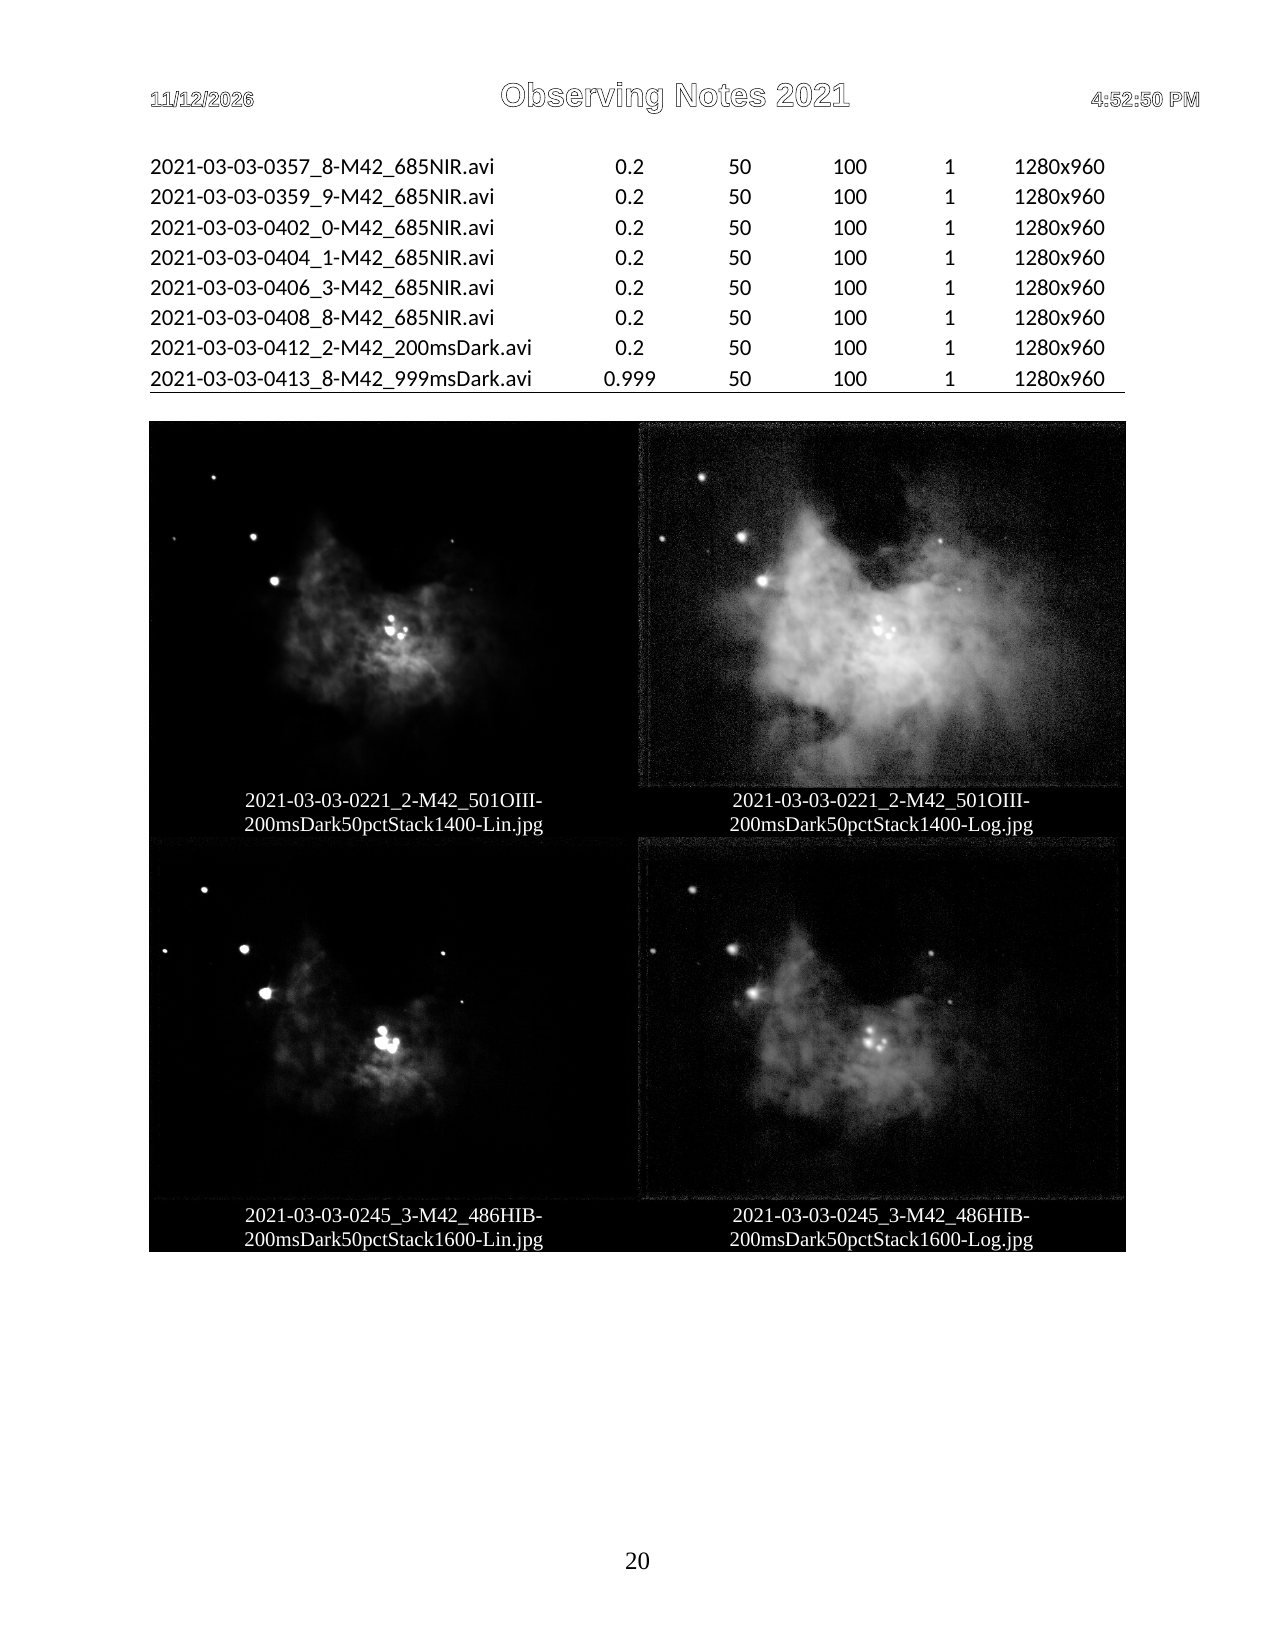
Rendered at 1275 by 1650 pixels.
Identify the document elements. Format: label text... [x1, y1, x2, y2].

table_cell 2021-03-03-0413_8-M42_999msDark.avi [150, 361, 574, 392]
table_cell 1 [905, 301, 994, 331]
table_cell 1280x960 [994, 180, 1125, 210]
table_cell 100 [795, 180, 905, 210]
table_cell 100 [795, 361, 905, 392]
table_cell 100 [795, 150, 905, 180]
table_cell 100 [795, 210, 905, 241]
table_cell 2021-03-03-0408_8-M42_685NIR.avi [150, 301, 574, 331]
table_cell 100 [795, 241, 905, 271]
table_cell 0.2 [575, 241, 684, 271]
table_cell 1 [905, 150, 994, 180]
table_cell 1280x960 [994, 150, 1125, 180]
table_cell 50 [685, 361, 794, 392]
table_cell 0.999 [575, 361, 684, 392]
picture [638, 422, 1125, 788]
table_cell 2021-03-03-0406_3-M42_685NIR.avi [150, 271, 574, 301]
table_cell 2021-03-03-0412_2-M42_200msDark.avi [150, 331, 574, 361]
table_cell 0.2 [575, 301, 684, 331]
table_cell 2021-03-03-0402_0-M42_685NIR.avi [150, 210, 574, 241]
table_cell 1280x960 [994, 210, 1125, 241]
picture [150, 837, 637, 1202]
table_cell 2021-03-03-0245_3-M42_486HIB-200msDark50pctStack1600-Lin.jpg [151, 1203, 637, 1251]
table_cell 2021-03-03-0404_1-M42_685NIR.avi [150, 241, 574, 271]
table_cell 1280x960 [994, 361, 1125, 392]
table_cell 1 [905, 241, 994, 271]
table_cell 2021-03-03-0221_2-M42_501OIII-200msDark50pctStack1400-Lin.jpg [151, 788, 637, 836]
table_cell 50 [685, 210, 794, 241]
picture [638, 837, 1125, 1202]
table_cell 1280x960 [994, 301, 1125, 331]
table_cell 1 [905, 361, 994, 392]
table_cell 50 [685, 150, 794, 180]
table_cell 1 [905, 331, 994, 361]
table_cell 0.2 [575, 271, 684, 301]
table_cell 100 [795, 331, 905, 361]
table_cell 50 [685, 241, 794, 271]
table_cell 100 [795, 301, 905, 331]
table_cell 1280x960 [994, 241, 1125, 271]
table_cell 50 [685, 301, 794, 331]
table_cell 2021-03-03-0221_2-M42_501OIII-200msDark50pctStack1400-Log.jpg [638, 788, 1124, 836]
table_cell 1 [905, 210, 994, 241]
table_cell 1 [905, 271, 994, 301]
picture [150, 422, 637, 788]
table_cell 0.2 [575, 210, 684, 241]
table_cell 2021-03-03-0245_3-M42_486HIB-200msDark50pctStack1600-Log.jpg [638, 1203, 1124, 1251]
table_cell 50 [685, 180, 794, 210]
table_cell 0.2 [575, 150, 684, 180]
table_cell 2021-03-03-0357_8-M42_685NIR.avi [150, 150, 574, 180]
table_cell 0.2 [575, 180, 684, 210]
table_cell 2021-03-03-0359_9-M42_685NIR.avi [150, 180, 574, 210]
table_cell 50 [685, 331, 794, 361]
table_cell 1 [905, 180, 994, 210]
table_cell 1280x960 [994, 271, 1125, 301]
table_cell 1280x960 [994, 331, 1125, 361]
table_cell 50 [685, 271, 794, 301]
table_cell 100 [795, 271, 905, 301]
table_cell 0.2 [575, 331, 684, 361]
